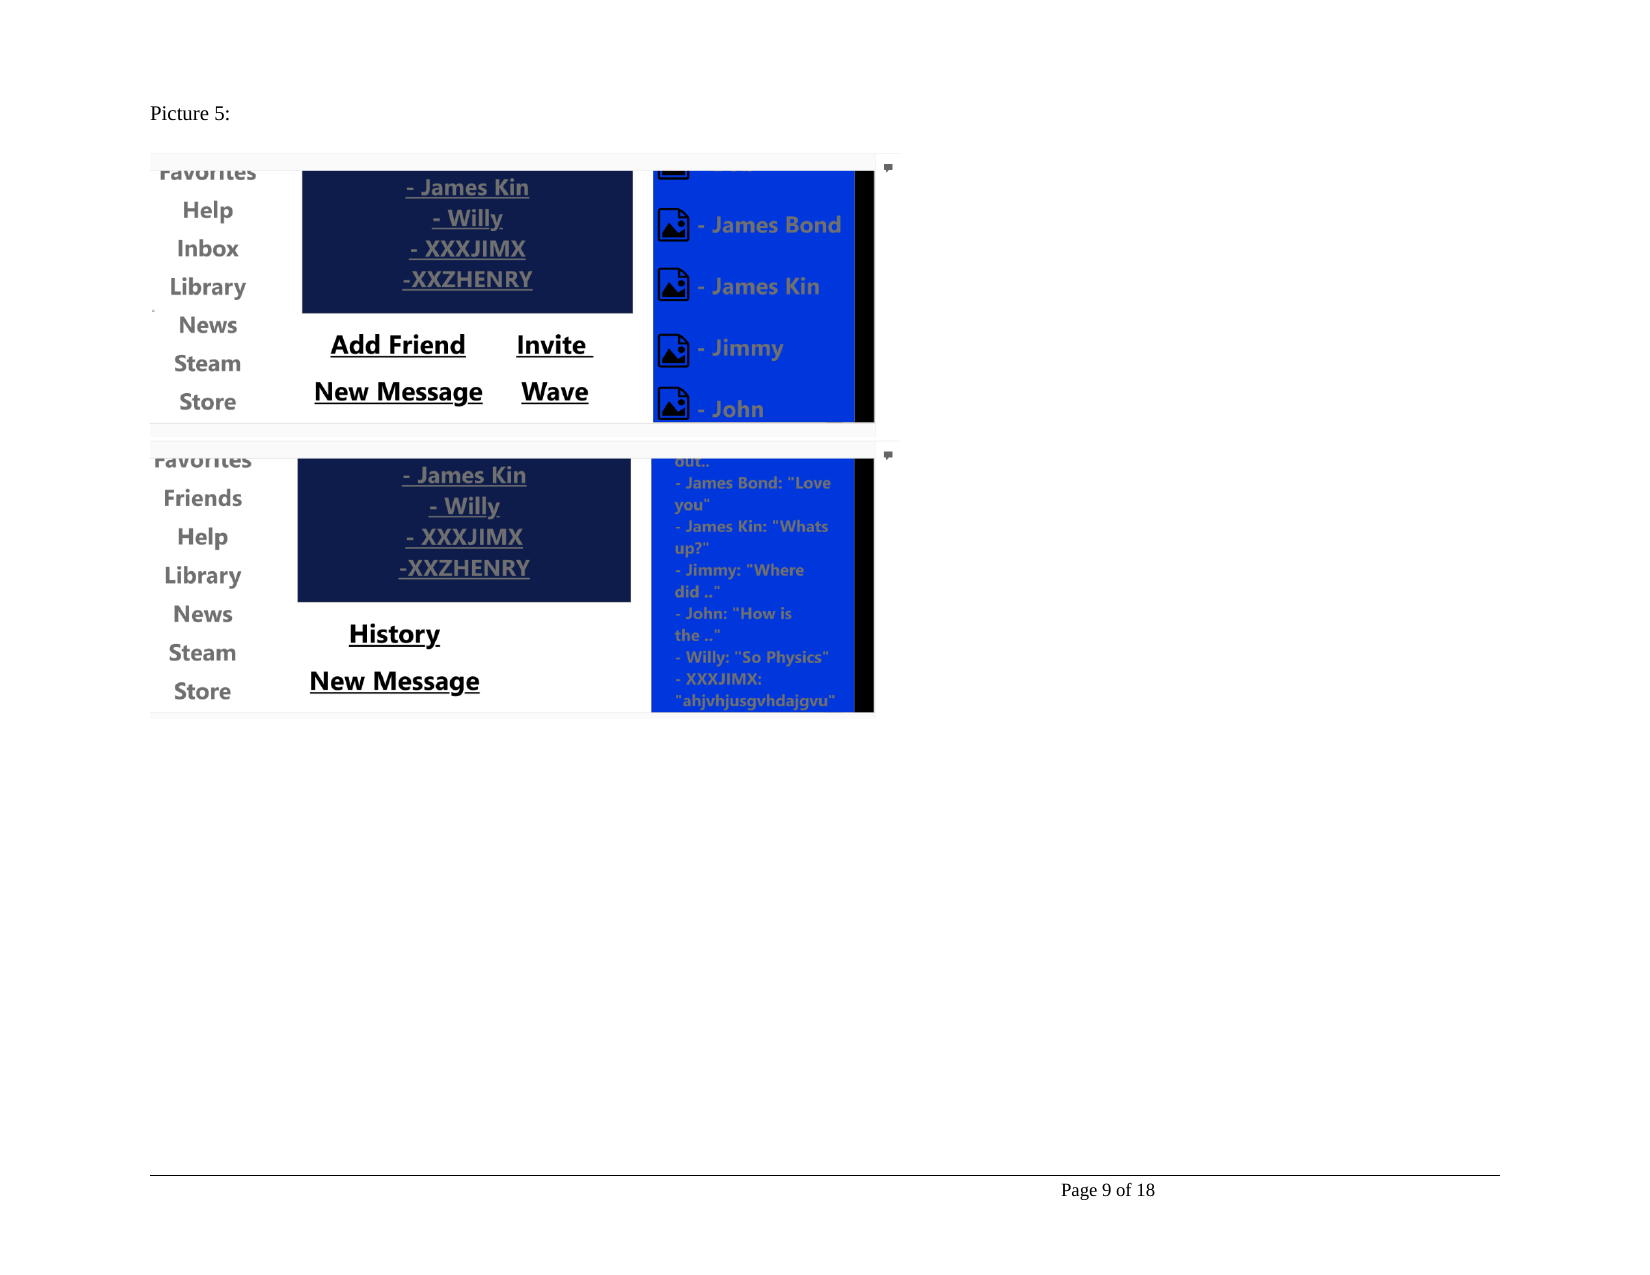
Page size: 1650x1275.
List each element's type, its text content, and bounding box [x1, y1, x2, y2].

text Picture 5: [150, 101, 1500, 125]
picture [150, 149, 901, 719]
